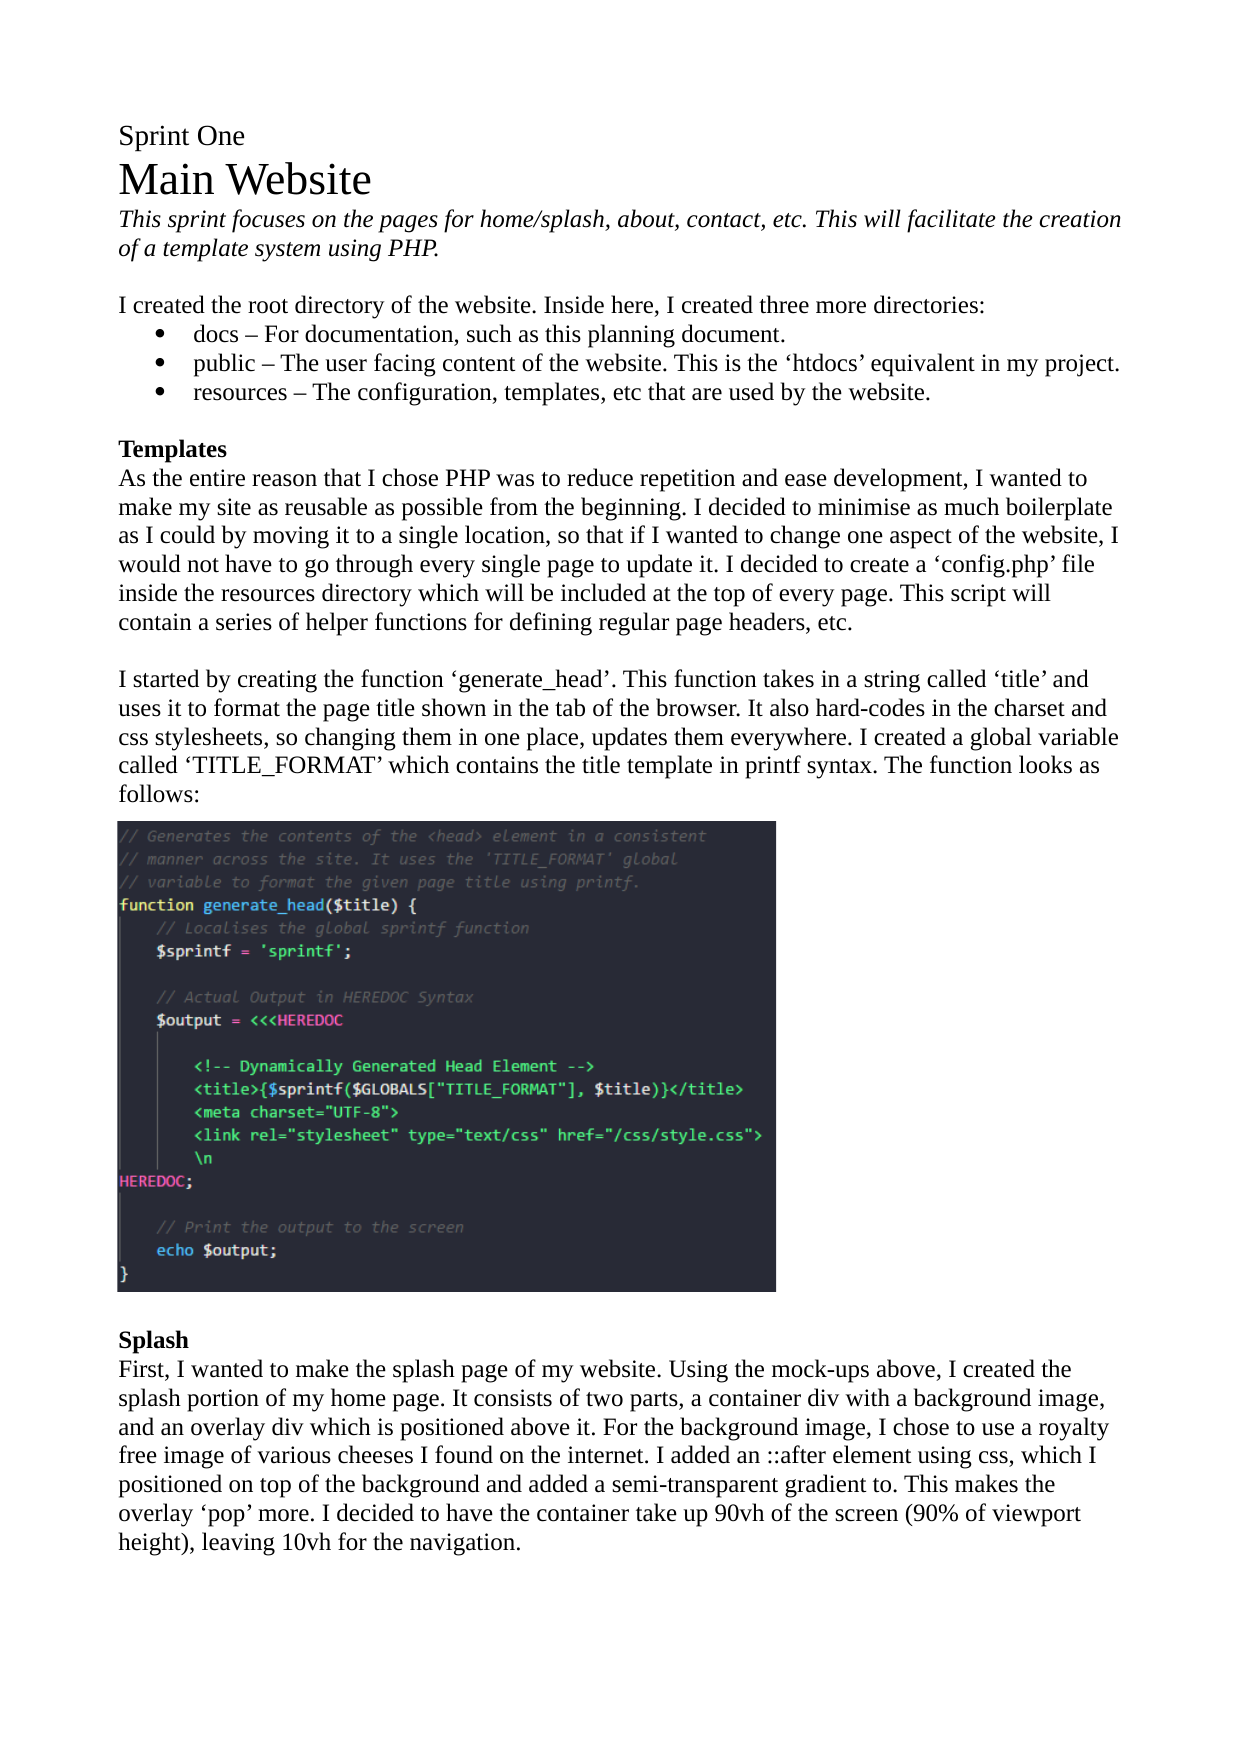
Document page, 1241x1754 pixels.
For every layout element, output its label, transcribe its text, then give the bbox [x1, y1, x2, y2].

text First, I wanted to make the splash page of my website. Using the mock-ups above, I created the splash portion of my home page. It consists of two parts, a container div with a background image, and an overlay div which is positioned above it. For the background image, I chose to use a royalty free image of various cheeses I found on the internet. I added an ::after element using css, which I positioned on top of the background and added a semi-transparent gradient to. This makes the overlay ‘pop’ more. I decided to have the container take up 90vh of the screen (90% of viewport height), leaving 10vh for the navigation. [118, 1354, 1122, 1556]
text Sprint One [118, 118, 1122, 152]
text Templates [118, 434, 1122, 463]
list docs – For documentation, such as this planning document. [156, 319, 1122, 348]
list public – The user facing content of the website. This is the ‘htdocs’ equivalent in my project. [156, 348, 1122, 377]
picture [117, 821, 777, 1292]
text Main Website [118, 152, 1122, 204]
text Splash [118, 1326, 1122, 1354]
text I started by creating the function ‘generate_head’. This function takes in a string called ‘title’ and uses it to format the page title shown in the tab of the browser. It also hard-codes in the charset and css stylesheets, so changing them in one place, updates them everywhere. I created a global variable called ‘TITLE_FORMAT’ which contains the title template in printf syntax. The function looks as follows: [118, 664, 1122, 808]
text I created the root directory of the website. Inside here, I created three more directories: [118, 291, 1122, 319]
text As the entire reason that I chose PHP was to reduce repetition and ease development, I wanted to make my site as reusable as possible from the beginning. I decided to minimise as much boilerplate as I could by moving it to a single location, so that if I wanted to change one aspect of the website, I would not have to go through every single page to update it. I decided to create a ‘config.php’ file inside the resources directory which will be included at the top of every page. This script will contain a series of helper functions for defining regular page headers, etc. [118, 463, 1122, 636]
list resources – The configuration, templates, etc that are used by the website. [156, 377, 1122, 406]
text This sprint focuses on the pages for home/splash, about, contact, etc. This will facilitate the creation of a template system using PHP. [118, 204, 1122, 262]
